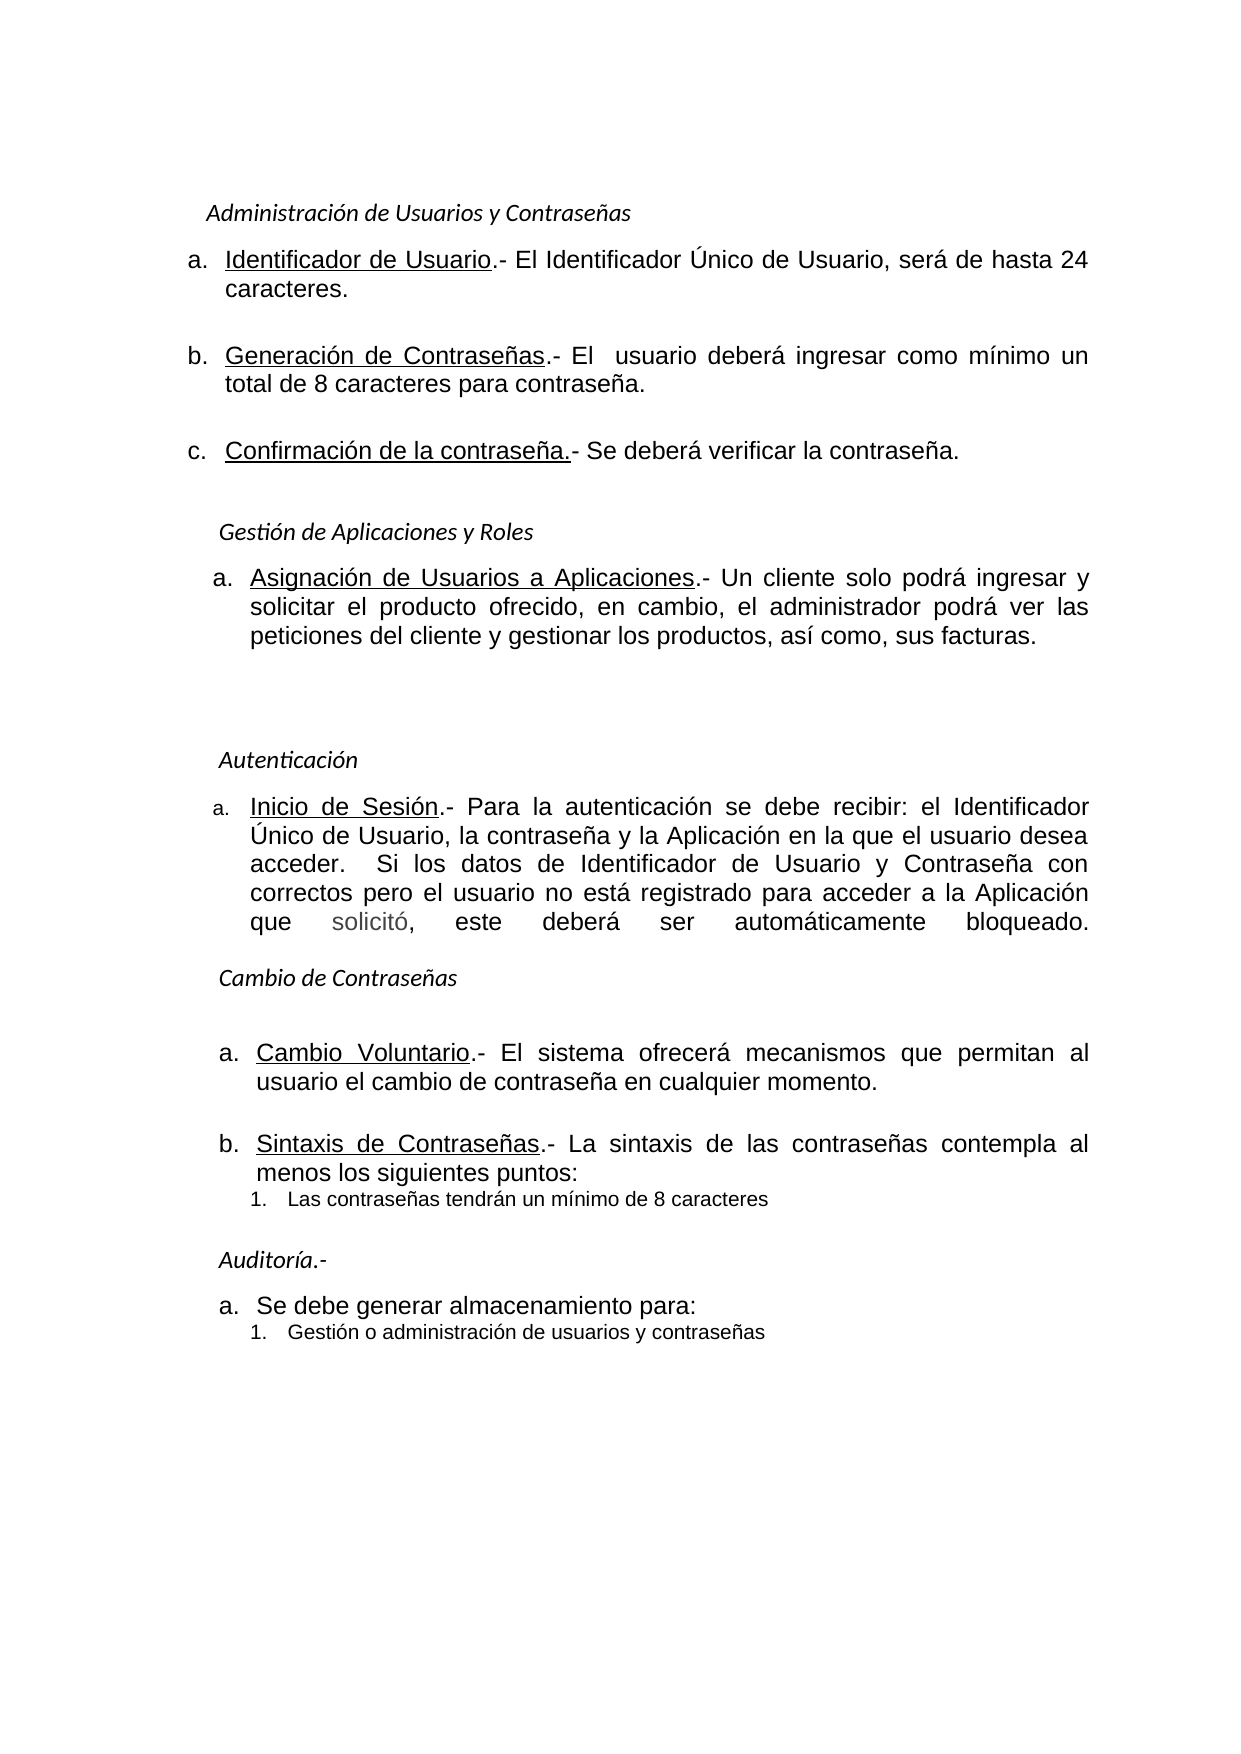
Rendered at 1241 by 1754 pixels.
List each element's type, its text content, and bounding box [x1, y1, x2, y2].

list Identificador de Usuario.- El Identificador Único de Usuario, será de hasta 24 caracteres. [187, 245, 1090, 302]
text Gestión de Aplicaciones y Roles [219, 516, 1090, 546]
text Auditoría.- [219, 1244, 1090, 1274]
list Asignación de Usuarios a Aplicaciones.- Un cliente solo podrá ingresar y solicitar el producto ofrecido, en cambio, el administrador podrá ver las peticiones del cliente y gestionar los productos, así como, sus facturas. [212, 563, 1090, 649]
list Confirmación de la contraseña.- Se deberá verificar la contraseña. [187, 436, 1090, 465]
list Generación de Contraseñas.- El usuario deberá ingresar como mínimo un total de 8 caracteres para contraseña. [187, 341, 1090, 398]
list Sintaxis de Contraseñas.- La sintaxis de las contraseñas contempla al menos los siguientes puntos: [219, 1129, 1090, 1187]
list Gestión o administración de usuarios y contraseñas [250, 1320, 1090, 1344]
list Las contraseñas tendrán un mínimo de 8 caracteres [250, 1187, 1090, 1211]
text Cambio de Contraseñas [219, 962, 1090, 992]
text Administración de Usuarios y Contraseñas [206, 197, 1090, 228]
list Cambio Voluntario.- El sistema ofrecerá mecanismos que permitan al usuario el cambio de contraseña en cualquier momento. [219, 1038, 1090, 1096]
list Inicio de Sesión.- Para la autenticación se debe recibir: el Identificador Único de Usuario, la contraseña y la Aplicación en la que el usuario desea acceder. Si los datos de Identificador de Usuario y Contraseña con correctos pero el usuario no está registrado para acceder a la Aplicación que solicitó, este deberá ser automáticamente bloqueado. [212, 792, 1090, 962]
list Se debe generar almacenamiento para: [219, 1291, 1090, 1320]
text Autenticación [219, 744, 1090, 775]
